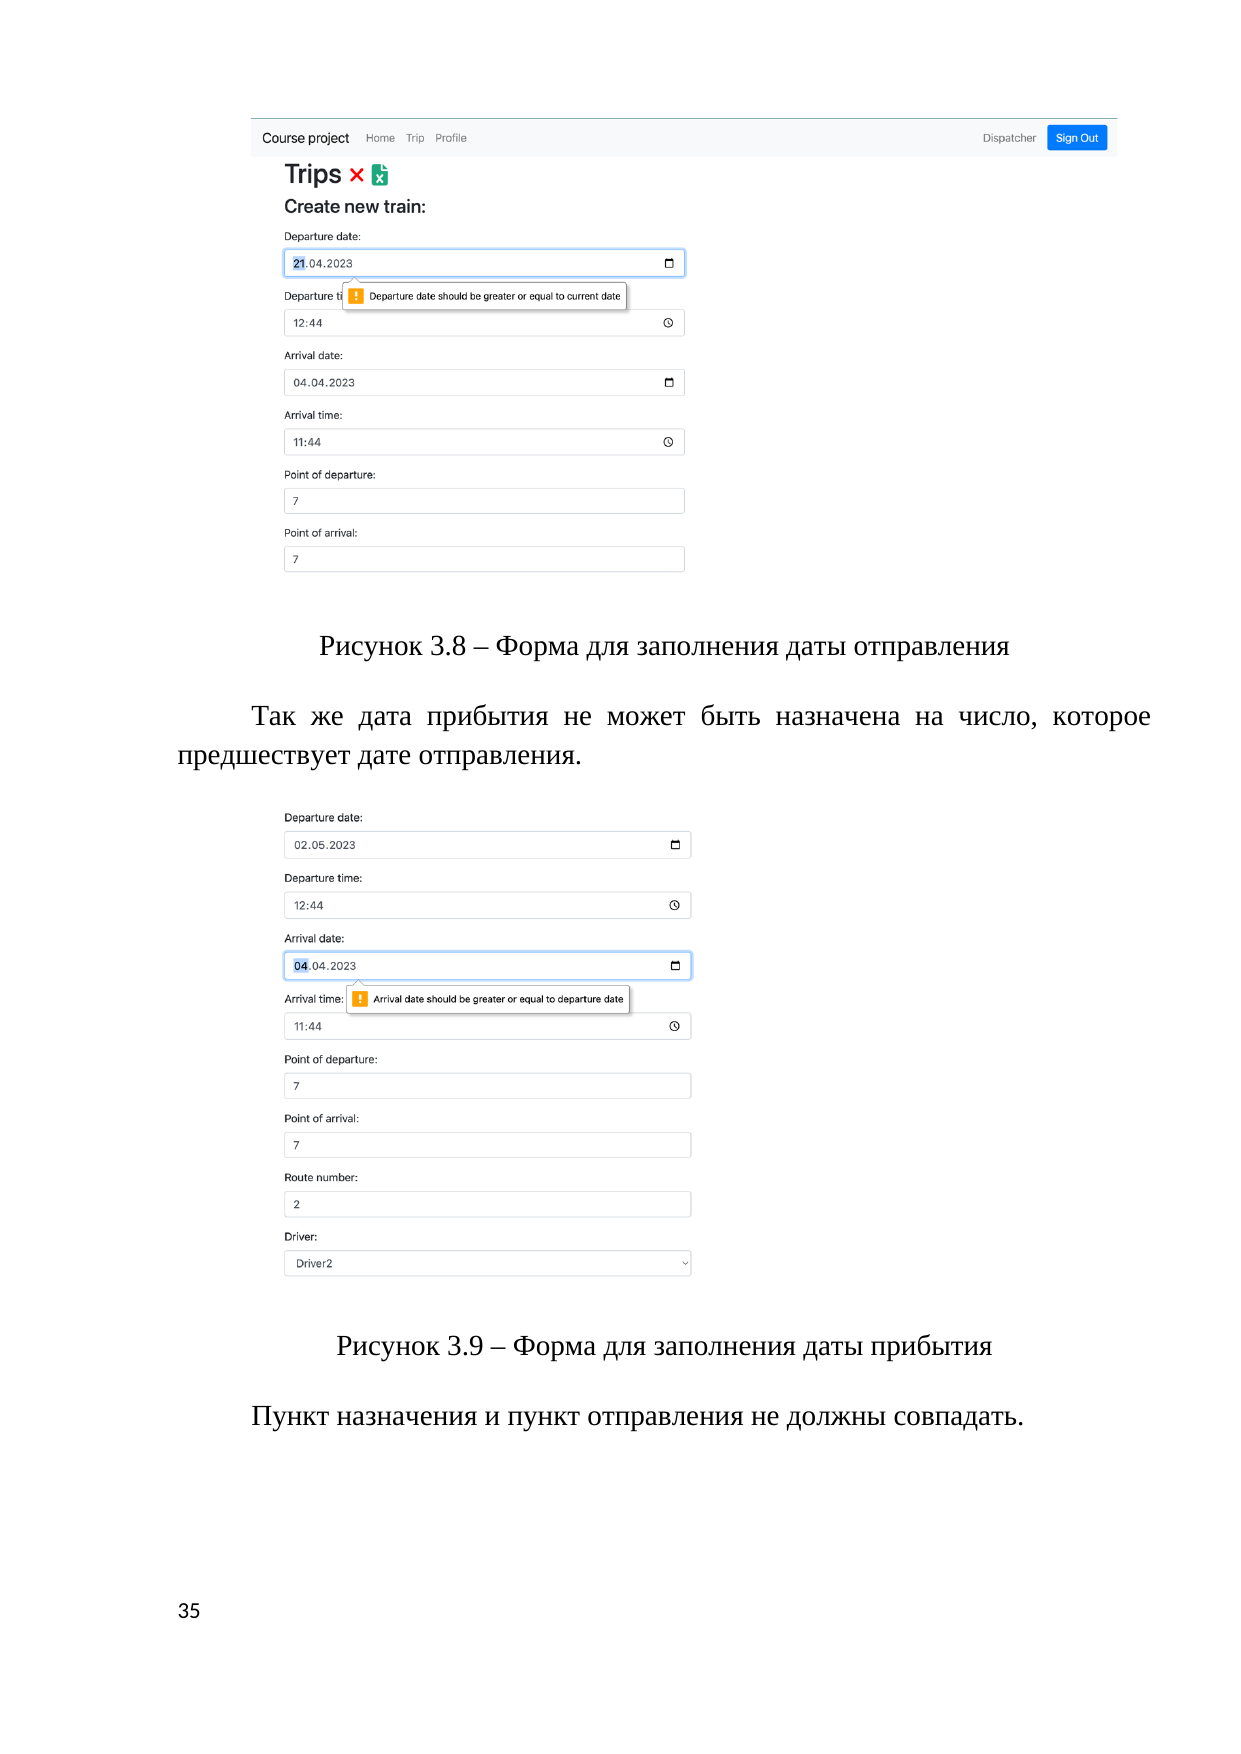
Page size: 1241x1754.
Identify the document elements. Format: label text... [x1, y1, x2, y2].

text Рисунок 3.8 – Форма для заполнения даты отправления [177, 628, 1152, 661]
text Так же дата прибытия не может быть назначена на число, которое предшествует дате отправления. [177, 698, 1152, 770]
picture [251, 118, 1118, 585]
picture [251, 813, 1131, 1285]
text Пункт назначения и пункт отправления не должны совпадать. [177, 1398, 1152, 1432]
text Рисунок 3.9 – Форма для заполнения даты прибытия [177, 1328, 1152, 1361]
